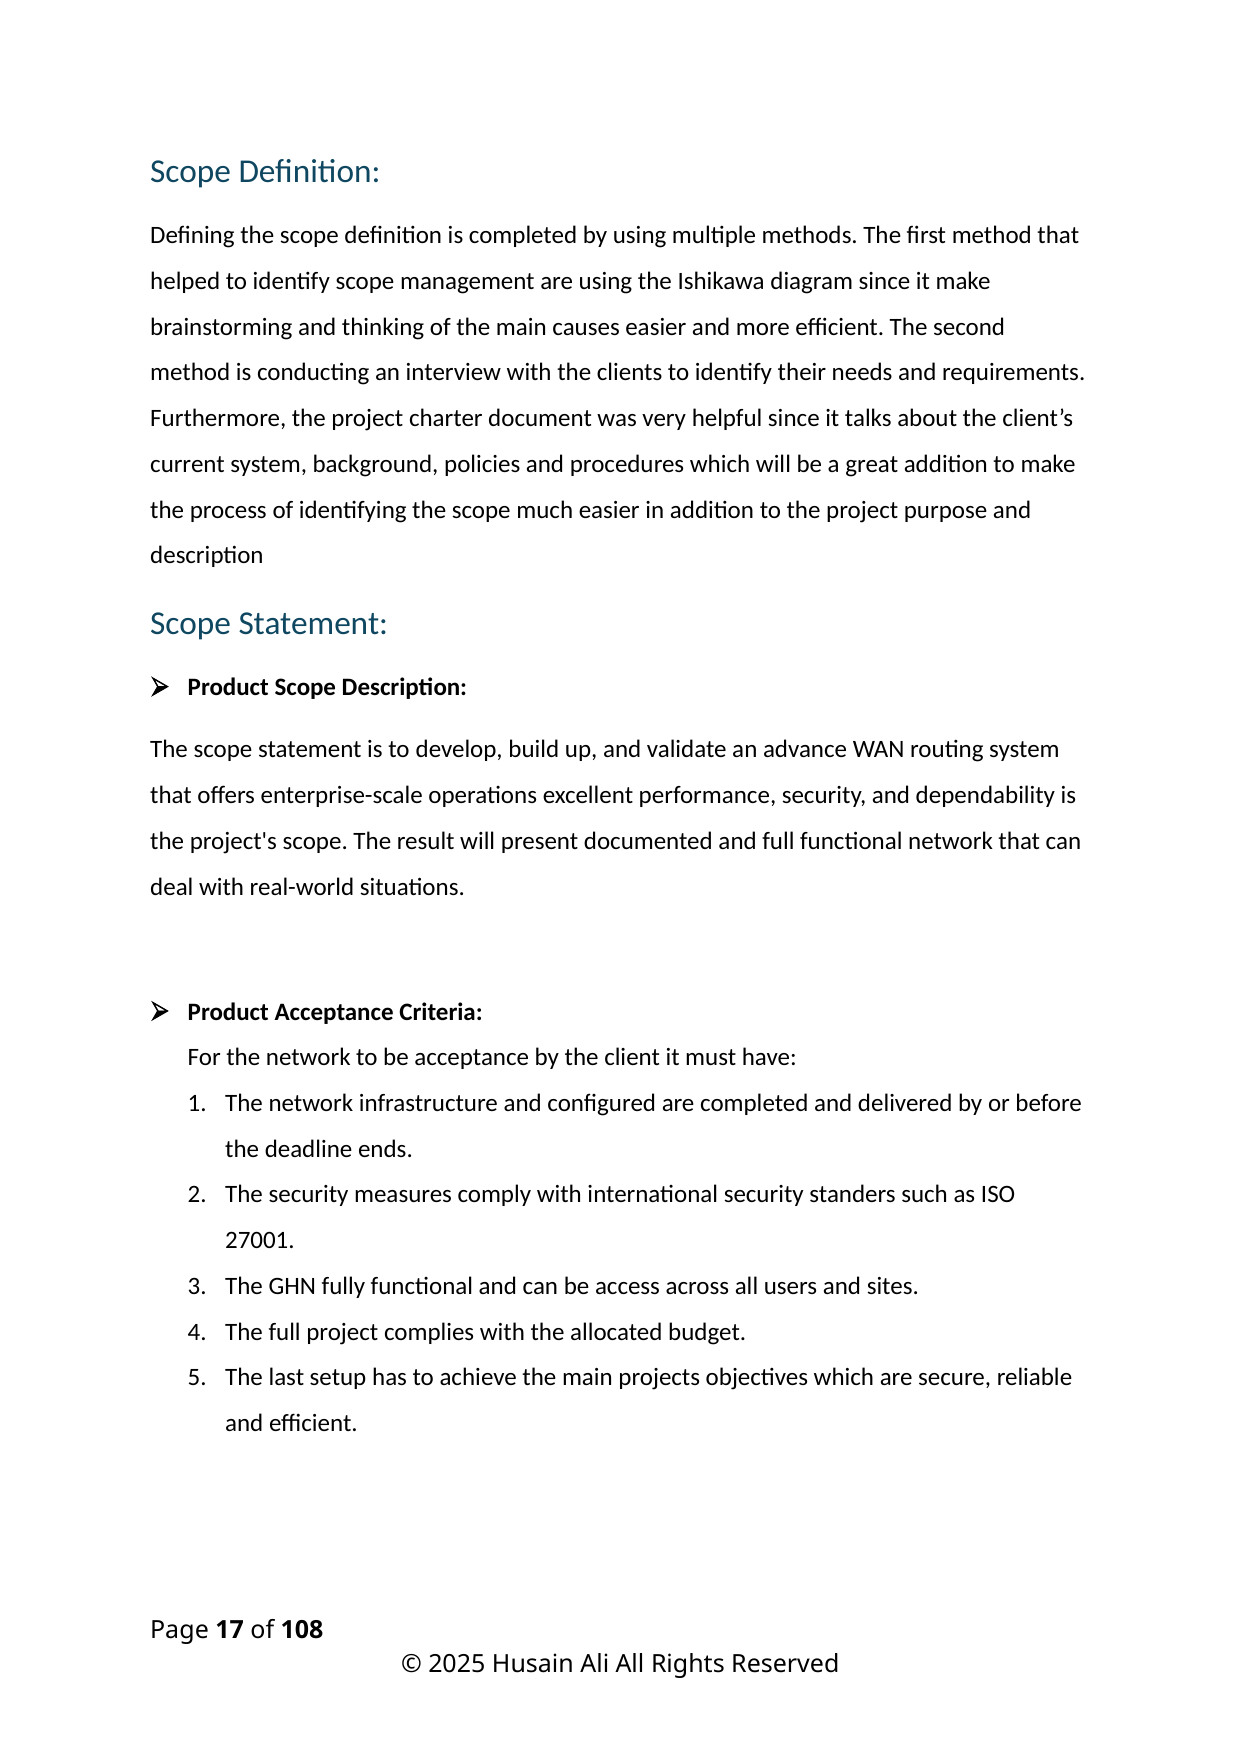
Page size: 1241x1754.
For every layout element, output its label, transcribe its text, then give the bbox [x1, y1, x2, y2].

subtitle Scope Definition: [150, 150, 1090, 191]
list The full project complies with the allocated budget. [187, 1316, 1090, 1346]
text Defining the scope definition is completed by using multiple methods. The first method that helped to identify scope management are using the Ishikawa diagram since it make brainstorming and thinking of the main causes easier and more efficient. The second method is conducting an interview with the clients to identify their needs and requirements. Furthermore, the project charter document was very helpful since it talks about the client’s current system, background, policies and procedures which will be a great addition to make the process of identifying the scope much easier in addition to the project purpose and description [150, 219, 1090, 570]
list For the network to be acceptance by the client it must have: [187, 1041, 1090, 1072]
list The last setup has to achieve the main projects objectives which are secure, reliable and efficient. [187, 1361, 1090, 1438]
list Product Scope Description: [150, 671, 1090, 702]
list The network infrastructure and configured are completed and delivered by or before the deadline ends. [187, 1087, 1090, 1163]
list Product Acceptance Criteria: [150, 996, 1090, 1026]
text The scope statement is to develop, build up, and validate an advance WAN routing system that offers enterprise-scale operations excellent performance, security, and dependability is the project's scope. The result will present documented and full functional network that can deal with real-world situations. [150, 734, 1090, 901]
list The GHN fully functional and can be access across all users and sites. [187, 1270, 1090, 1301]
subtitle Scope Statement: [150, 602, 1090, 643]
list The security measures comply with international security standers such as ISO 27001. [187, 1178, 1090, 1255]
